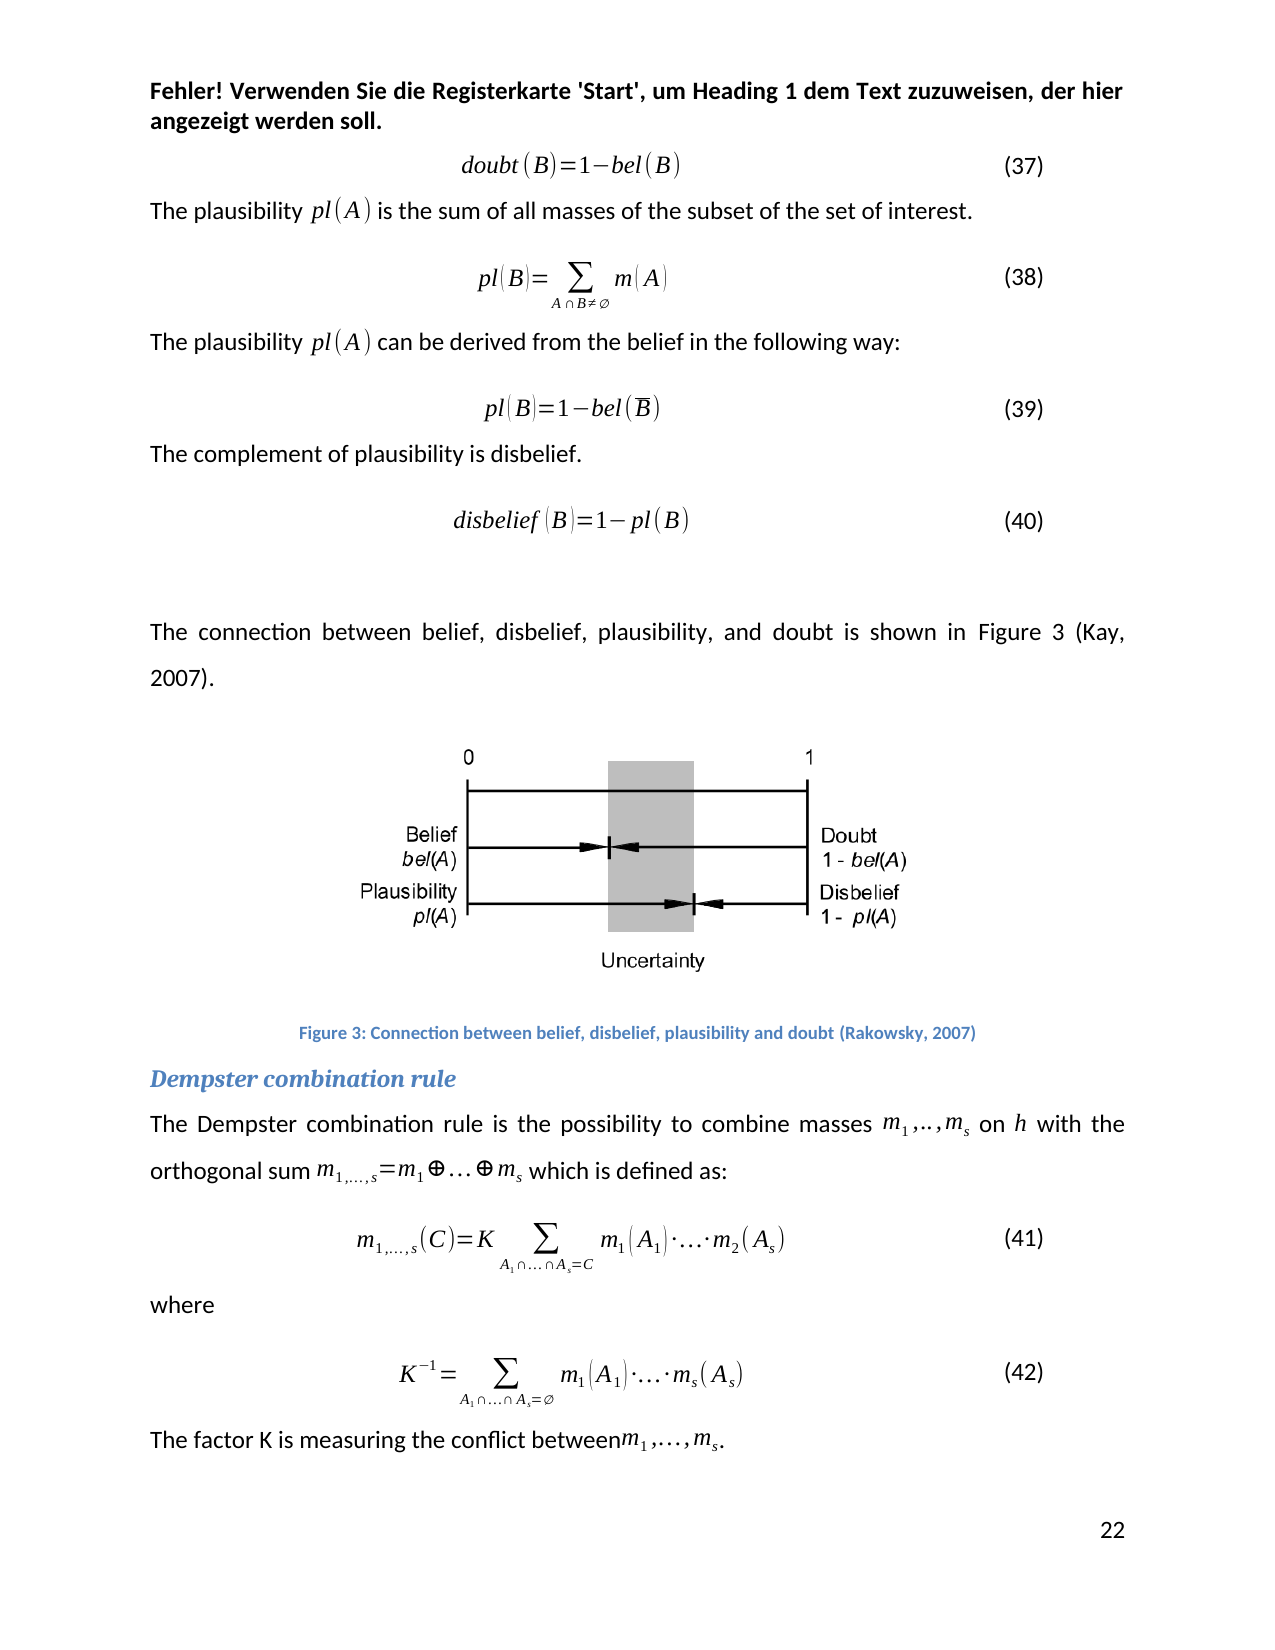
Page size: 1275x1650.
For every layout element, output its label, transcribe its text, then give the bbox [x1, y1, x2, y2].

table_header [150, 150, 992, 195]
table_header [150, 261, 992, 326]
picture [344, 728, 931, 986]
table_header [150, 1222, 992, 1289]
table_header [150, 393, 992, 438]
text The connection between belief, disbelief, plausibility, and doubt is shown in Figure 3 . [150, 617, 1125, 693]
text The Dempster combination rule is the possibility to combine masses on with the orthogonal sum which is defined as: [150, 1108, 1125, 1186]
text The complement of plausibility is disbelief. [150, 438, 1125, 469]
text The plausibility is the sum of all masses of the subset of the set of interest. [150, 195, 1125, 225]
text The factor K is measuring the conflict between. [150, 1423, 1125, 1455]
table_header [150, 505, 992, 550]
text where [150, 1289, 1125, 1320]
subtitle Dempster combination rule [150, 1065, 1125, 1094]
text The plausibility can be derived from the belief in the following way: [150, 326, 1125, 357]
text Figure : Connection between belief, disbelief, plausibility and doubt [150, 1021, 1125, 1044]
table_header [150, 1356, 992, 1423]
